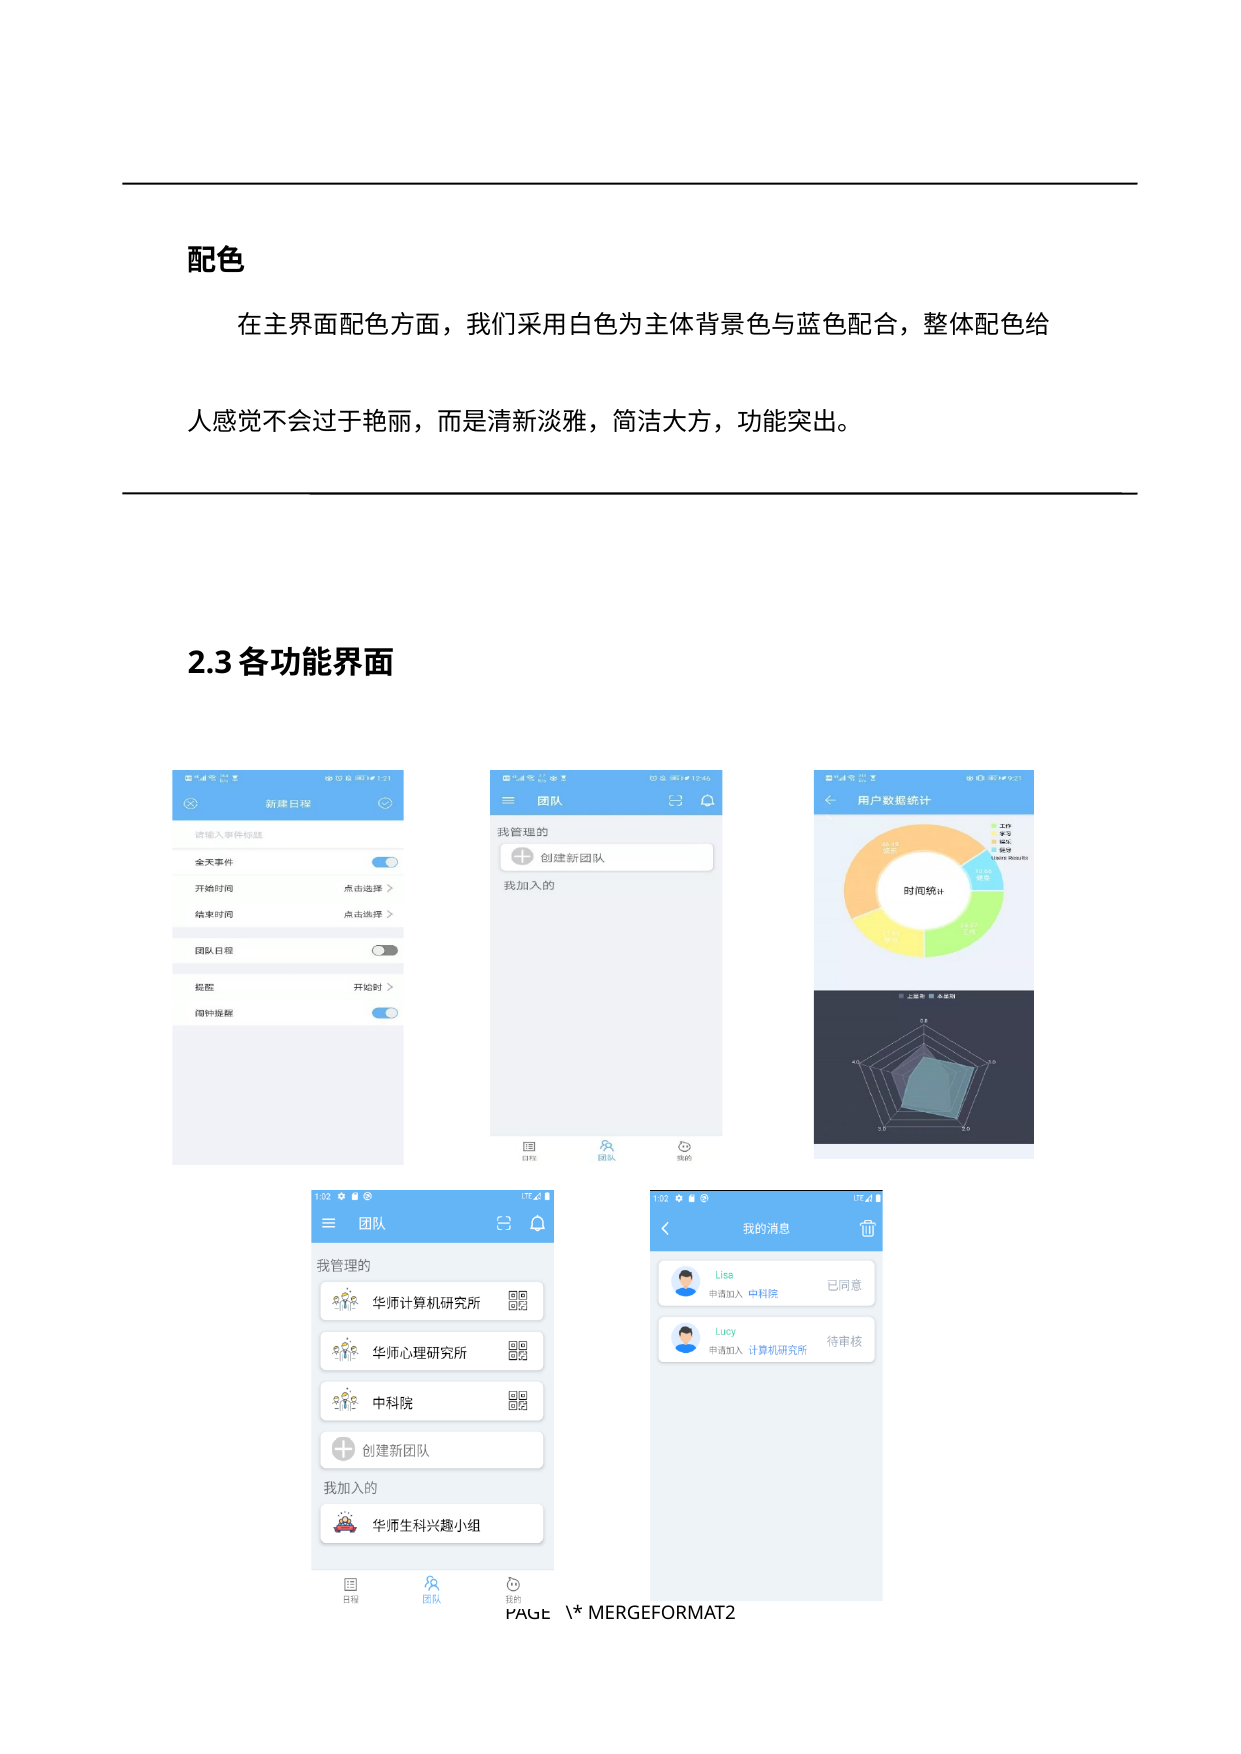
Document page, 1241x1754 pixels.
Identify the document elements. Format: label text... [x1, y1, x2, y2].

text 在主界面配色方面，我们采用白色为主体背景色与蓝色配合，整体配色给人感觉不会过于艳丽，而是清新淡雅，简洁大方，功能突出。 [187, 290, 1053, 452]
picture [650, 1190, 883, 1601]
picture [490, 770, 723, 1165]
picture [311, 1190, 554, 1609]
picture [813, 770, 1034, 1159]
text 配色 [187, 225, 1053, 290]
subtitle 2.3各功能界面 [187, 627, 1053, 692]
picture [172, 770, 404, 1165]
